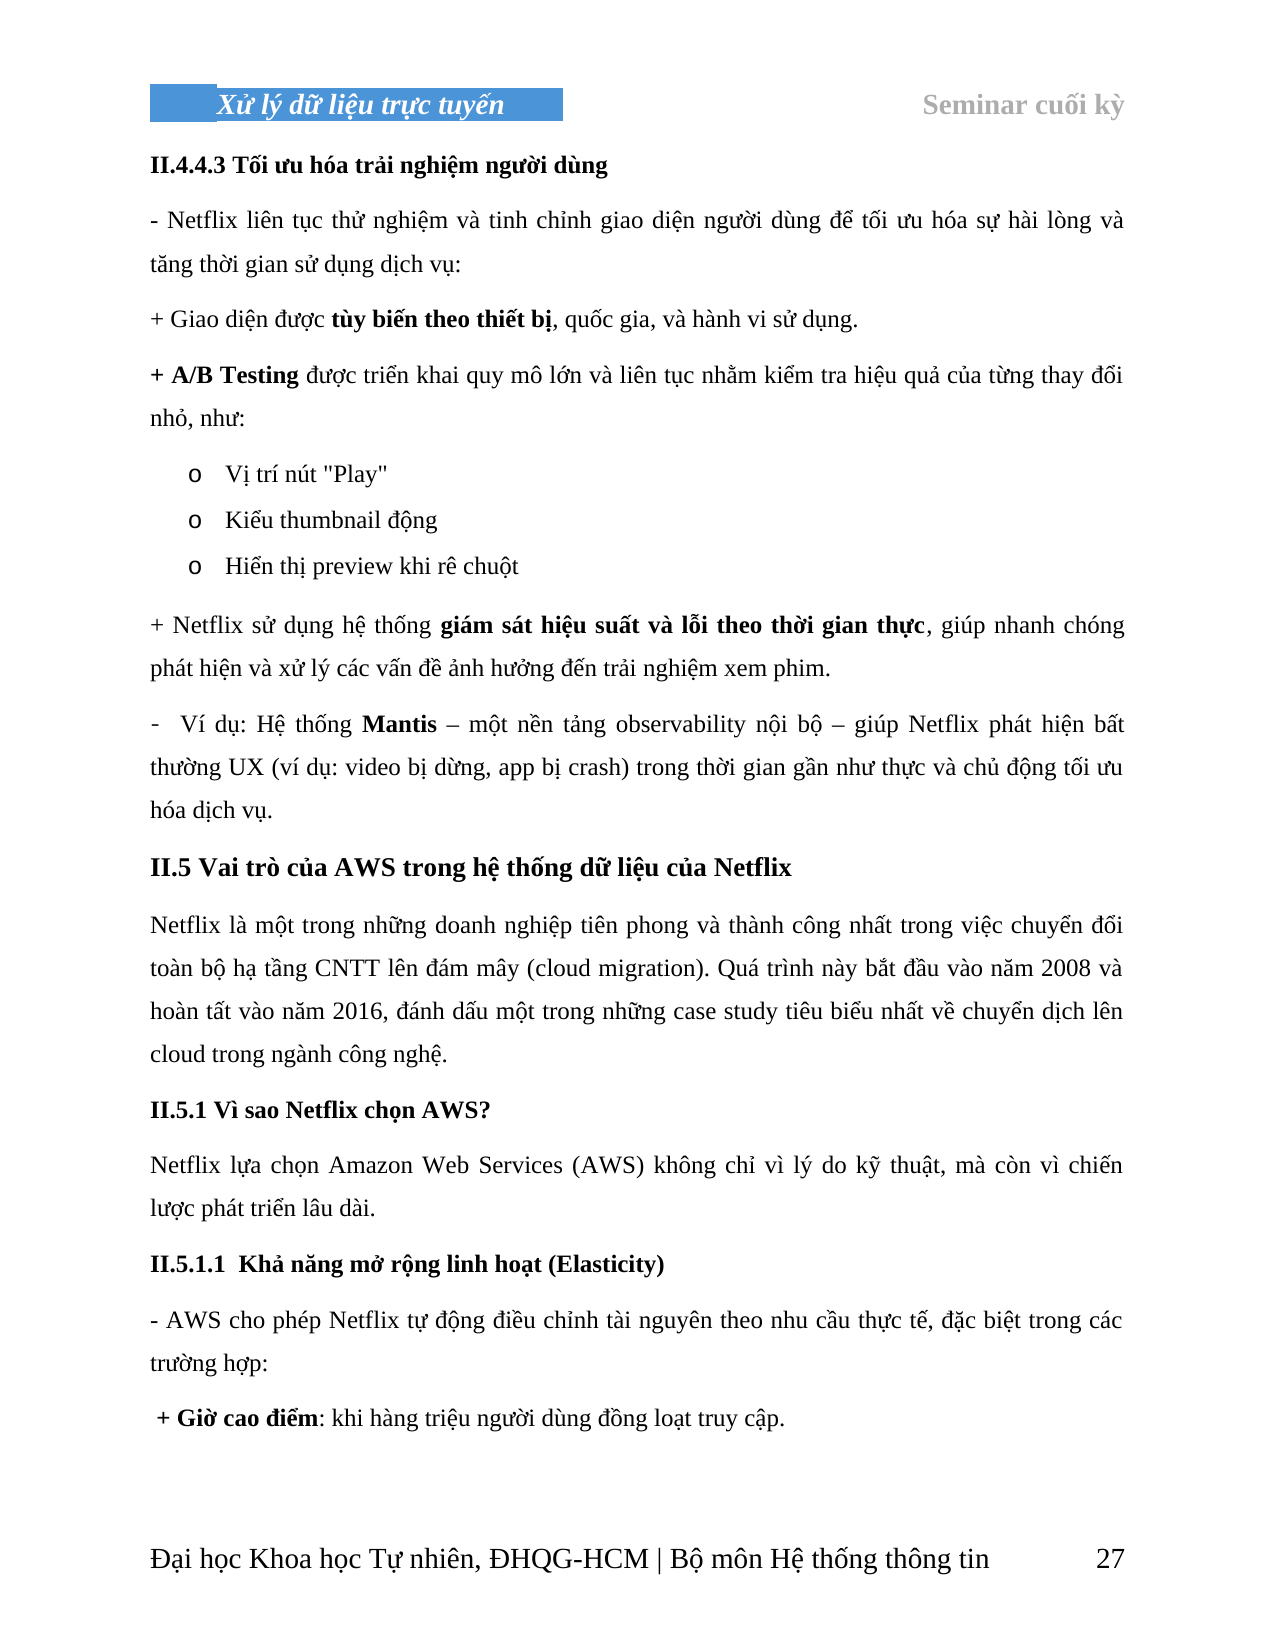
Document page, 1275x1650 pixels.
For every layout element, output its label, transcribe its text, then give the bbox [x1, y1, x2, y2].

text Netflix lựa chọn Amazon Web Services (AWS) không chỉ vì lý do kỹ thuật, mà còn vì chiến lược phát triển lâu dài. [150, 1150, 1125, 1222]
subtitle Tối ưu hóa trải nghiệm người dùng [150, 150, 1125, 179]
text - AWS cho phép Netflix tự động điều chỉnh tài nguyên theo nhu cầu thực tế, đặc biệt trong các trường hợp: [150, 1305, 1125, 1377]
text - Netflix liên tục thử nghiệm và tinh chỉnh giao diện người dùng để tối ưu hóa sự hài lòng và tăng thời gian sử dụng dịch vụ: [150, 206, 1125, 277]
text + Netflix sử dụng hệ thống giám sát hiệu suất và lỗi theo thời gian thực, giúp nhanh chóng phát hiện và xử lý các vấn đề ảnh hưởng đến trải nghiệm xem phim. [150, 610, 1125, 682]
subtitle Vì sao Netflix chọn AWS? [150, 1095, 1125, 1123]
text + Giao diện được tùy biến theo thiết bị, quốc gia, và hành vi sử dụng. [150, 304, 1125, 333]
list Vị trí nút "Play" [187, 459, 1125, 489]
text - Ví dụ: Hệ thống Mantis – một nền tảng observability nội bộ – giúp Netflix phát hiện bất thường UX (ví dụ: video bị dừng, app bị crash) trong thời gian gần như thực và chủ động tối ưu hóa dịch vụ. [150, 709, 1125, 824]
list Hiển thị preview khi rê chuột [187, 551, 1125, 582]
subtitle Khả năng mở rộng linh hoạt (Elasticity) [150, 1249, 1125, 1278]
subtitle Vai trò của AWS trong hệ thống dữ liệu của Netflix [150, 851, 1125, 882]
list Kiểu thumbnail động [187, 505, 1125, 536]
text + Giờ cao điểm: khi hàng triệu người dùng đồng loạt truy cập. [150, 1403, 1125, 1432]
text Netflix là một trong những doanh nghiệp tiên phong và thành công nhất trong việc chuyển đổi toàn bộ hạ tầng CNTT lên đám mây (cloud migration). Quá trình này bắt đầu vào năm 2008 và hoàn tất vào năm 2016, đánh dấu một trong những case study tiêu biểu nhất về chuyển dịch lên cloud trong ngành công nghệ. [150, 910, 1125, 1068]
text + A/B Testing được triển khai quy mô lớn và liên tục nhằm kiểm tra hiệu quả của từng thay đổi nhỏ, như: [150, 360, 1125, 432]
